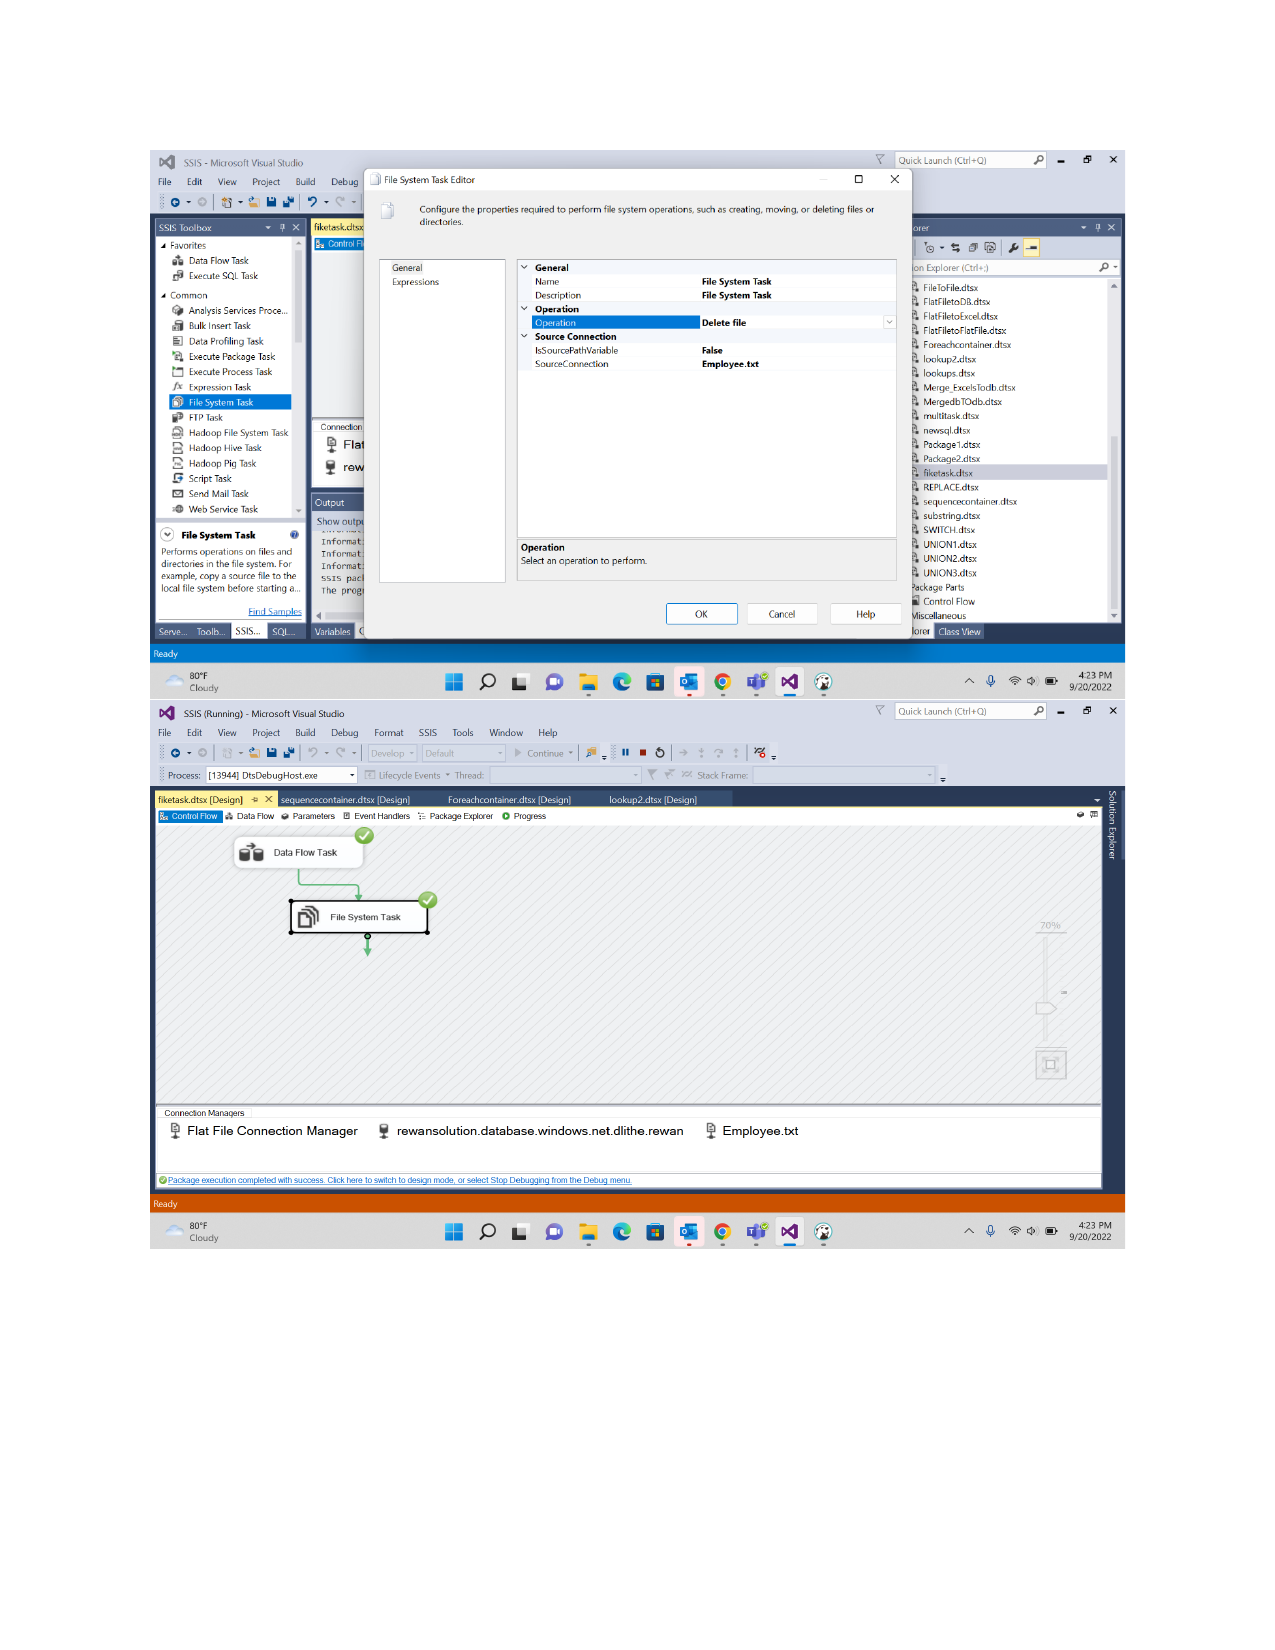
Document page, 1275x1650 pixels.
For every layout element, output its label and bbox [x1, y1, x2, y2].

picture [150, 700, 1125, 1249]
picture [150, 150, 1125, 699]
